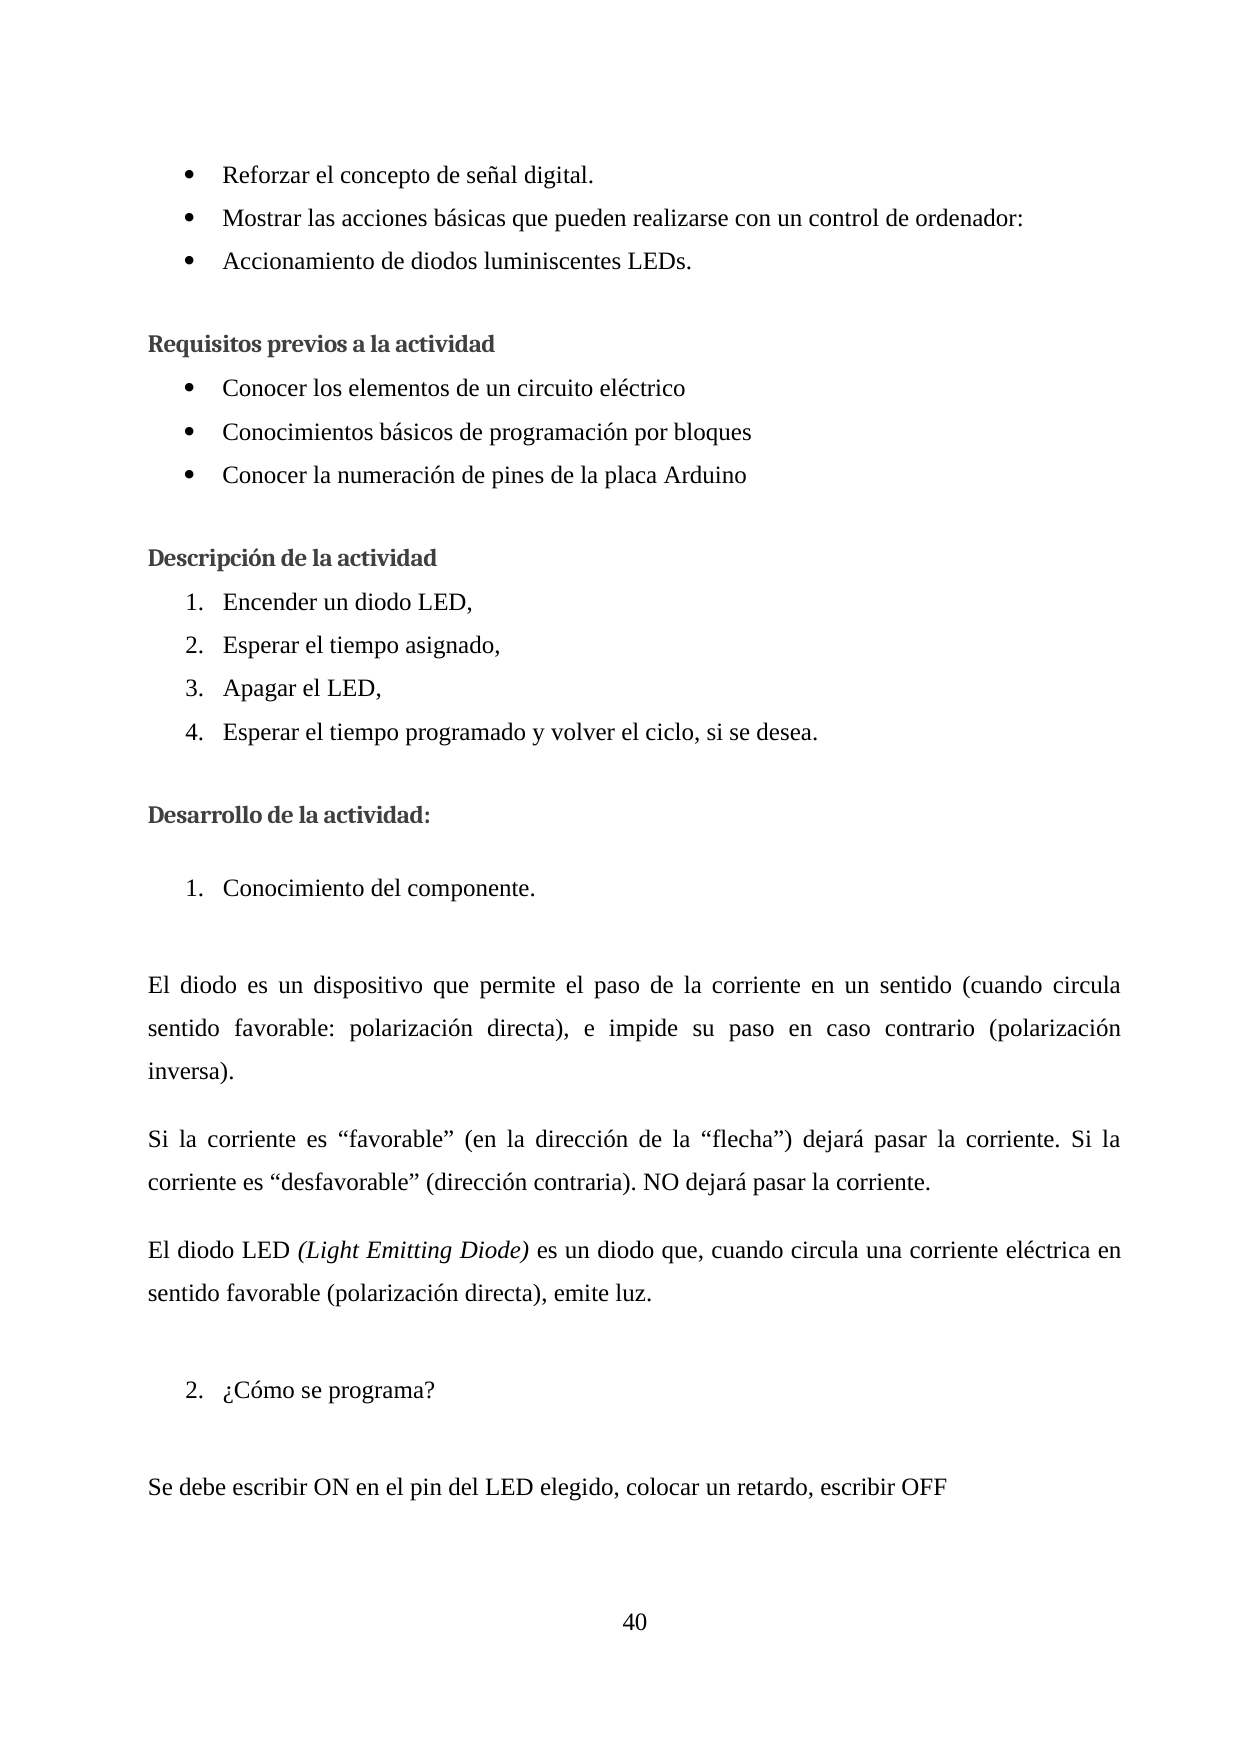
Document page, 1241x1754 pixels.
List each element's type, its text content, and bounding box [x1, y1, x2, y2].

text Conocimientos básicos de programación por bloques [185, 417, 1122, 445]
text El diodo es un dispositivo que permite el paso de la corriente en un sentido (cuando circula sentido favorable: polarización directa), e impide su paso en caso contrario (polarización inversa). [148, 970, 1122, 1085]
list Encender un diodo LED, [185, 587, 1122, 616]
text El diodo LED (Light Emitting Diode) es un diodo que, cuando circula una corriente eléctrica en sentido favorable (polarización directa), emite luz. [148, 1235, 1122, 1307]
list Apagar el LED, [185, 673, 1122, 702]
list Esperar el tiempo programado y volver el ciclo, si se desea. [185, 717, 1122, 745]
text Conocer los elementos de un circuito eléctrico [185, 373, 1122, 402]
text Mostrar las acciones básicas que pueden realizarse con un control de ordenador: [185, 203, 1122, 232]
subtitle Requisitos previos a la actividad [148, 330, 1122, 359]
list Conocimiento del componente. [185, 873, 1122, 902]
text Si la corriente es “favorable” (en la dirección de la “flecha”) dejará pasar la corriente. Si la corriente es “desfavorable” (dirección contraria). NO dejará pasar la corriente. [148, 1124, 1122, 1196]
list ¿Cómo se programa? [185, 1375, 1122, 1404]
text Se debe escribir ON en el pin del LED elegido, colocar un retardo, escribir OFF [148, 1472, 1122, 1501]
subtitle Desarrollo de la actividad: [148, 801, 1122, 830]
list Esperar el tiempo asignado, [185, 630, 1122, 659]
text Accionamiento de diodos luminiscentes LEDs. [185, 246, 1122, 275]
text Conocer la numeración de pines de la placa Arduino [185, 460, 1122, 488]
text Reforzar el concepto de señal digital. [185, 160, 1122, 188]
subtitle Descripción de la actividad [148, 544, 1122, 573]
